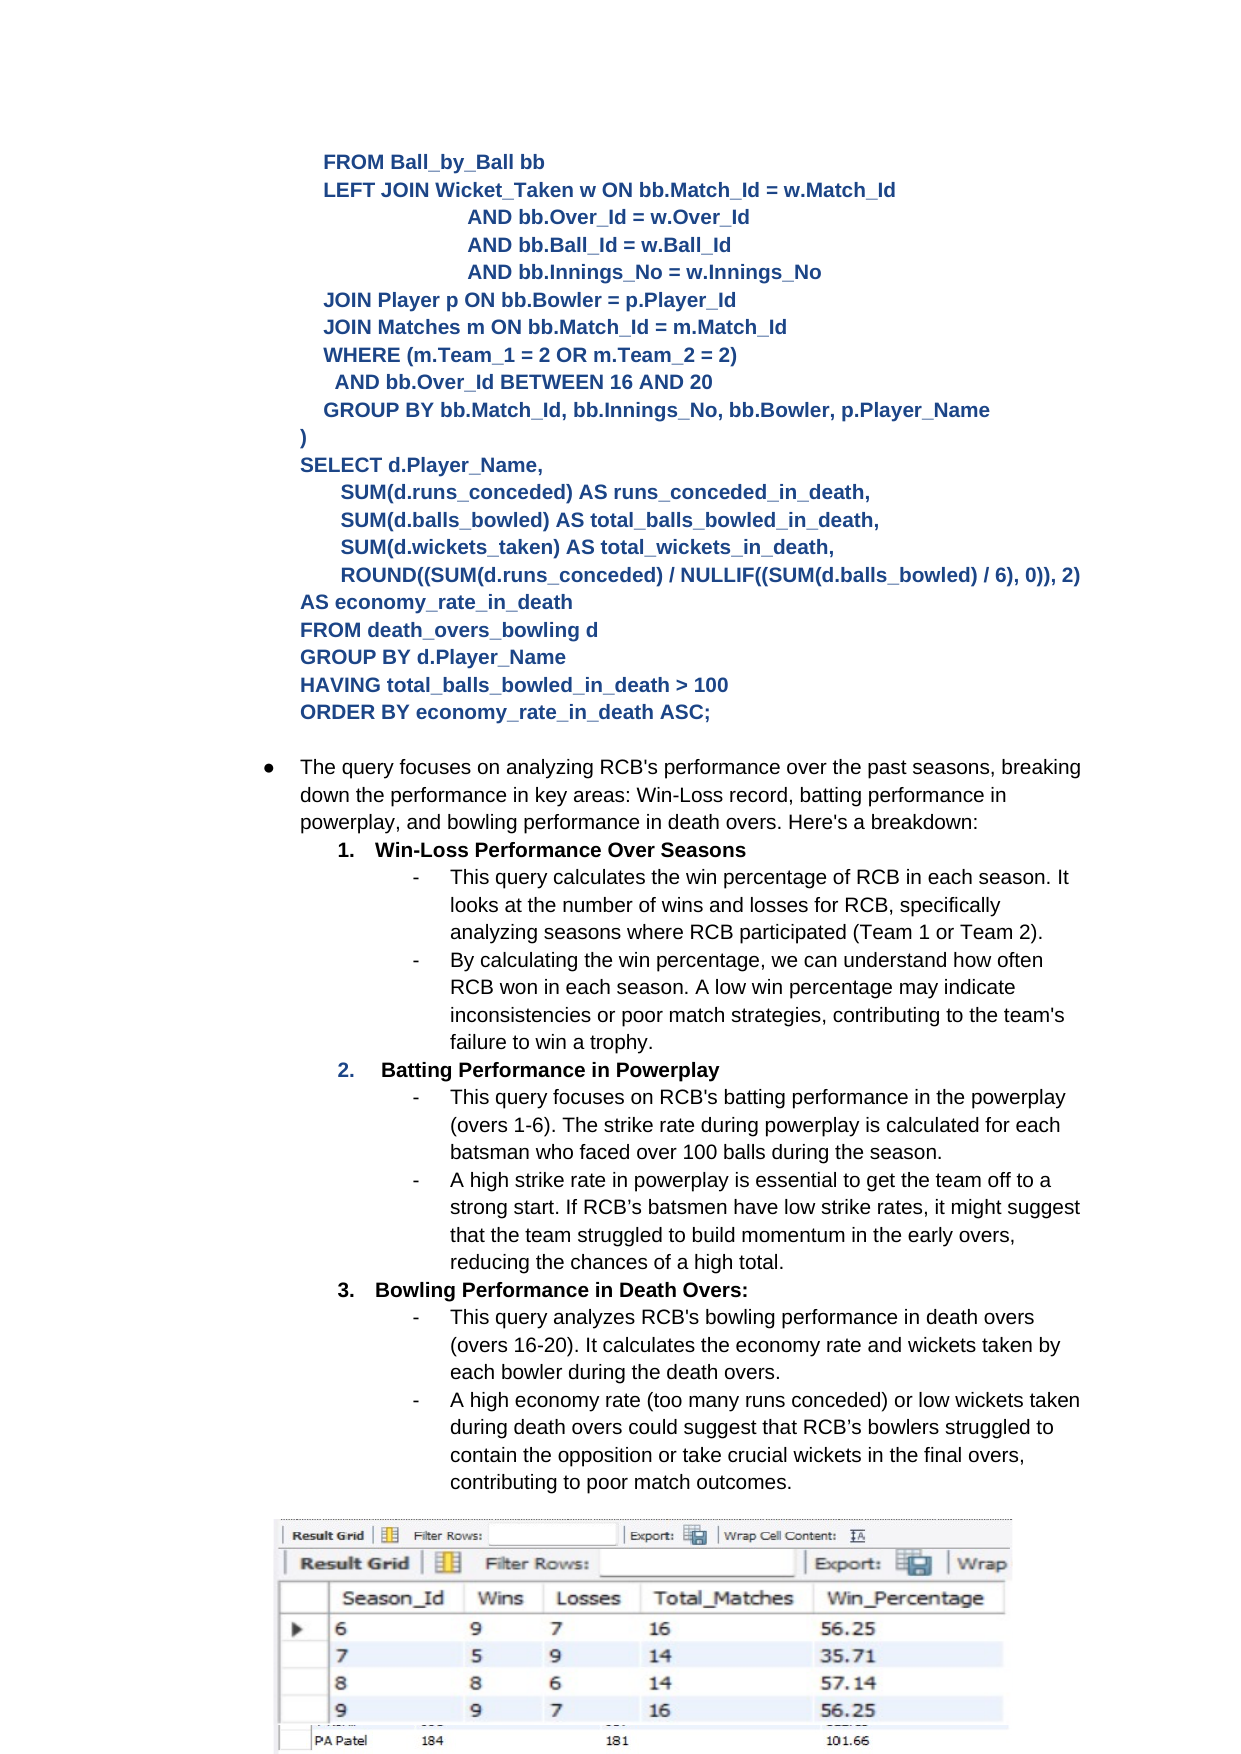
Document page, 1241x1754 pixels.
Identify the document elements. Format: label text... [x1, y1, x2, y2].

text SUM(d.runs_conceded) AS runs_conceded_in_death, [300, 480, 1090, 504]
picture [273, 1519, 1013, 1754]
text AND bb.Over_Id = w.Over_Id [300, 205, 1090, 229]
list This query focuses on RCB's batting performance in the powerplay (overs 1-6). The strike rate during powerplay is calculated for each batsman who faced over 100 balls during the season. [412, 1085, 1090, 1164]
list Win-Loss Performance Over Seasons [337, 837, 1090, 861]
text SUM(d.wickets_taken) AS total_wickets_in_death, [300, 535, 1090, 559]
text AND bb.Innings_No = w.Innings_No [300, 260, 1090, 284]
list A high economy rate (too many runs conceded) or low wickets taken during death overs could suggest that RCB’s bowlers struggled to contain the opposition or take crucial wickets in the final overs, contributing to poor match outcomes. [412, 1387, 1090, 1494]
text SUM(d.balls_bowled) AS total_balls_bowled_in_death, [300, 507, 1090, 531]
list This query calculates the win percentage of RCB in each season. It looks at the number of wins and losses for RCB, specifically analyzing seasons where RCB participated (Team 1 or Team 2). [412, 865, 1090, 944]
text FROM Ball_by_Ball bb [300, 150, 1090, 174]
text ORDER BY economy_rate_in_death ASC; [300, 700, 1090, 724]
text GROUP BY bb.Match_Id, bb.Innings_No, bb.Bowler, p.Player_Name [300, 397, 1090, 421]
text JOIN Player p ON bb.Bowler = p.Player_Id [300, 287, 1090, 311]
list The query focuses on analyzing RCB's performance over the past seasons, breaking down the performance in key areas: Win-Loss record, batting performance in powerplay, and bowling performance in death overs. Here's a breakdown: [262, 755, 1090, 834]
text GROUP BY d.Player_Name [300, 645, 1090, 669]
text WHERE (m.Team_1 = 2 OR m.Team_2 = 2) [300, 342, 1090, 366]
text AND bb.Ball_Id = w.Ball_Id [300, 232, 1090, 256]
list By calculating the win percentage, we can understand how often RCB won in each season. A low win percentage may indicate inconsistencies or poor match strategies, contributing to the team's failure to win a trophy. [412, 947, 1090, 1054]
text HAVING total_balls_bowled_in_death > 100 [300, 672, 1090, 696]
list Batting Performance in Powerplay [337, 1057, 1090, 1081]
text JOIN Matches m ON bb.Match_Id = m.Match_Id [300, 315, 1090, 339]
text LEFT JOIN Wicket_Taken w ON bb.Match_Id = w.Match_Id [300, 177, 1090, 201]
list A high strike rate in powerplay is essential to get the team off to a strong start. If RCB’s batsmen have low strike rates, it might suggest that the team struggled to build momentum in the early overs, reducing the chances of a high total. [412, 1167, 1090, 1274]
text ) [300, 425, 1090, 449]
list Bowling Performance in Death Overs: [337, 1277, 1090, 1301]
text SELECT d.Player_Name, [300, 452, 1090, 476]
text ROUND((SUM(d.runs_conceded) / NULLIF((SUM(d.balls_bowled) / 6), 0)), 2) AS economy_rate_in_death [300, 562, 1090, 614]
text AND bb.Over_Id BETWEEN 16 AND 20 [300, 370, 1090, 394]
list This query analyzes RCB's bowling performance in death overs (overs 16-20). It calculates the economy rate and wickets taken by each bowler during the death overs. [412, 1305, 1090, 1384]
text FROM death_overs_bowling d [300, 617, 1090, 641]
